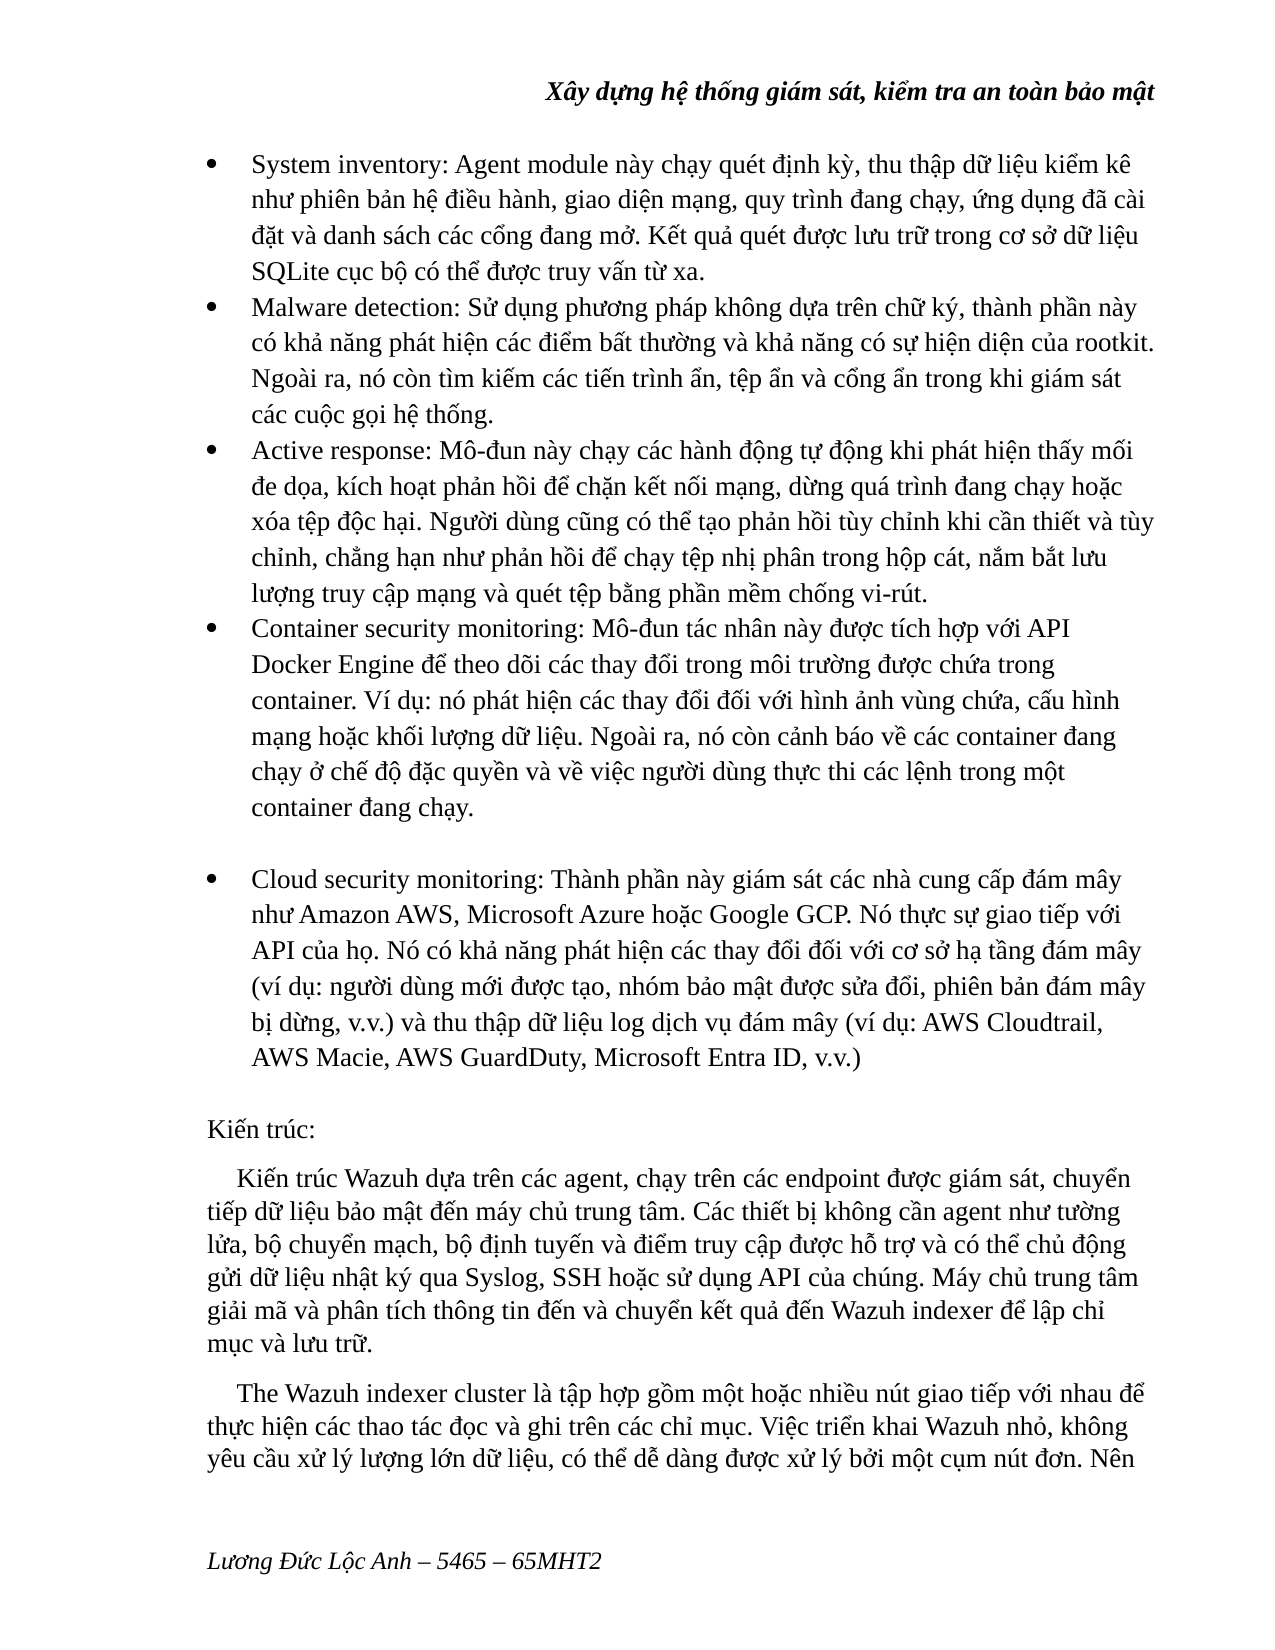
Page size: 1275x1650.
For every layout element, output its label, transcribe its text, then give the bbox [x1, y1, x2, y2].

list Cloud security monitoring: Thành phần này giám sát các nhà cung cấp đám mây như Amazon AWS, Microsoft Azure hoặc Google GCP. Nó thực sự giao tiếp với API của họ. Nó có khả năng phát hiện các thay đổi đối với cơ sở hạ tầng đám mây (ví dụ: người dùng mới được tạo, nhóm bảo mật được sửa đổi, phiên bản đám mây bị dừng, v.v.) và thu thập dữ liệu log dịch vụ đám mây (ví dụ: AWS Cloudtrail, AWS Macie, AWS GuardDuty, Microsoft Entra ID, v.v.) [207, 863, 1157, 1073]
list Malware detection: Sử dụng phương pháp không dựa trên chữ ký, thành phần này có khả năng phát hiện các điểm bất thường và khả năng có sự hiện diện của rootkit. Ngoài ra, nó còn tìm kiếm các tiến trình ẩn, tệp ẩn và cổng ẩn trong khi giám sát các cuộc gọi hệ thống. [207, 291, 1157, 429]
list System inventory: Agent module này chạy quét định kỳ, thu thập dữ liệu kiểm kê như phiên bản hệ điều hành, giao diện mạng, quy trình đang chạy, ứng dụng đã cài đặt và danh sách các cổng đang mở. Kết quả quét được lưu trữ trong cơ sở dữ liệu SQLite cục bộ có thể được truy vấn từ xa. [207, 148, 1157, 286]
list Container security monitoring: Mô-đun tác nhân này được tích hợp với API Docker Engine để theo dõi các thay đổi trong môi trường được chứa trong container. Ví dụ: nó phát hiện các thay đổi đối với hình ảnh vùng chứa, cấu hình mạng hoặc khối lượng dữ liệu. Ngoài ra, nó còn cảnh báo về các container đang chạy ở chế độ đặc quyền và về việc người dùng thực thi các lệnh trong một container đang chạy. [207, 612, 1157, 822]
text Kiến trúc: [207, 1113, 1157, 1144]
list Active response: Mô-đun này chạy các hành động tự động khi phát hiện thấy mối đe dọa, kích hoạt phản hồi để chặn kết nối mạng, dừng quá trình đang chạy hoặc xóa tệp độc hại. Người dùng cũng có thể tạo phản hồi tùy chỉnh khi cần thiết và tùy chỉnh, chẳng hạn như phản hồi để chạy tệp nhị phân trong hộp cát, nắm bắt lưu lượng truy cập mạng và quét tệp bằng phần mềm chống vi-rút. [207, 434, 1157, 608]
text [207, 1377, 1157, 1474]
text Kiến trúc Wazuh dựa trên các agent, chạy trên các endpoint được giám sát, chuyển tiếp dữ liệu bảo mật đến máy chủ trung tâm. Các thiết bị không cần agent như tường lửa, bộ chuyển mạch, bộ định tuyến và điểm truy cập được hỗ trợ và có thể chủ động gửi dữ liệu nhật ký qua Syslog, SSH hoặc sử dụng API của chúng. Máy chủ trung tâm giải mã và phân tích thông tin đến và chuyển kết quả đến Wazuh indexer để lập chỉ mục và lưu trữ. [207, 1162, 1157, 1358]
